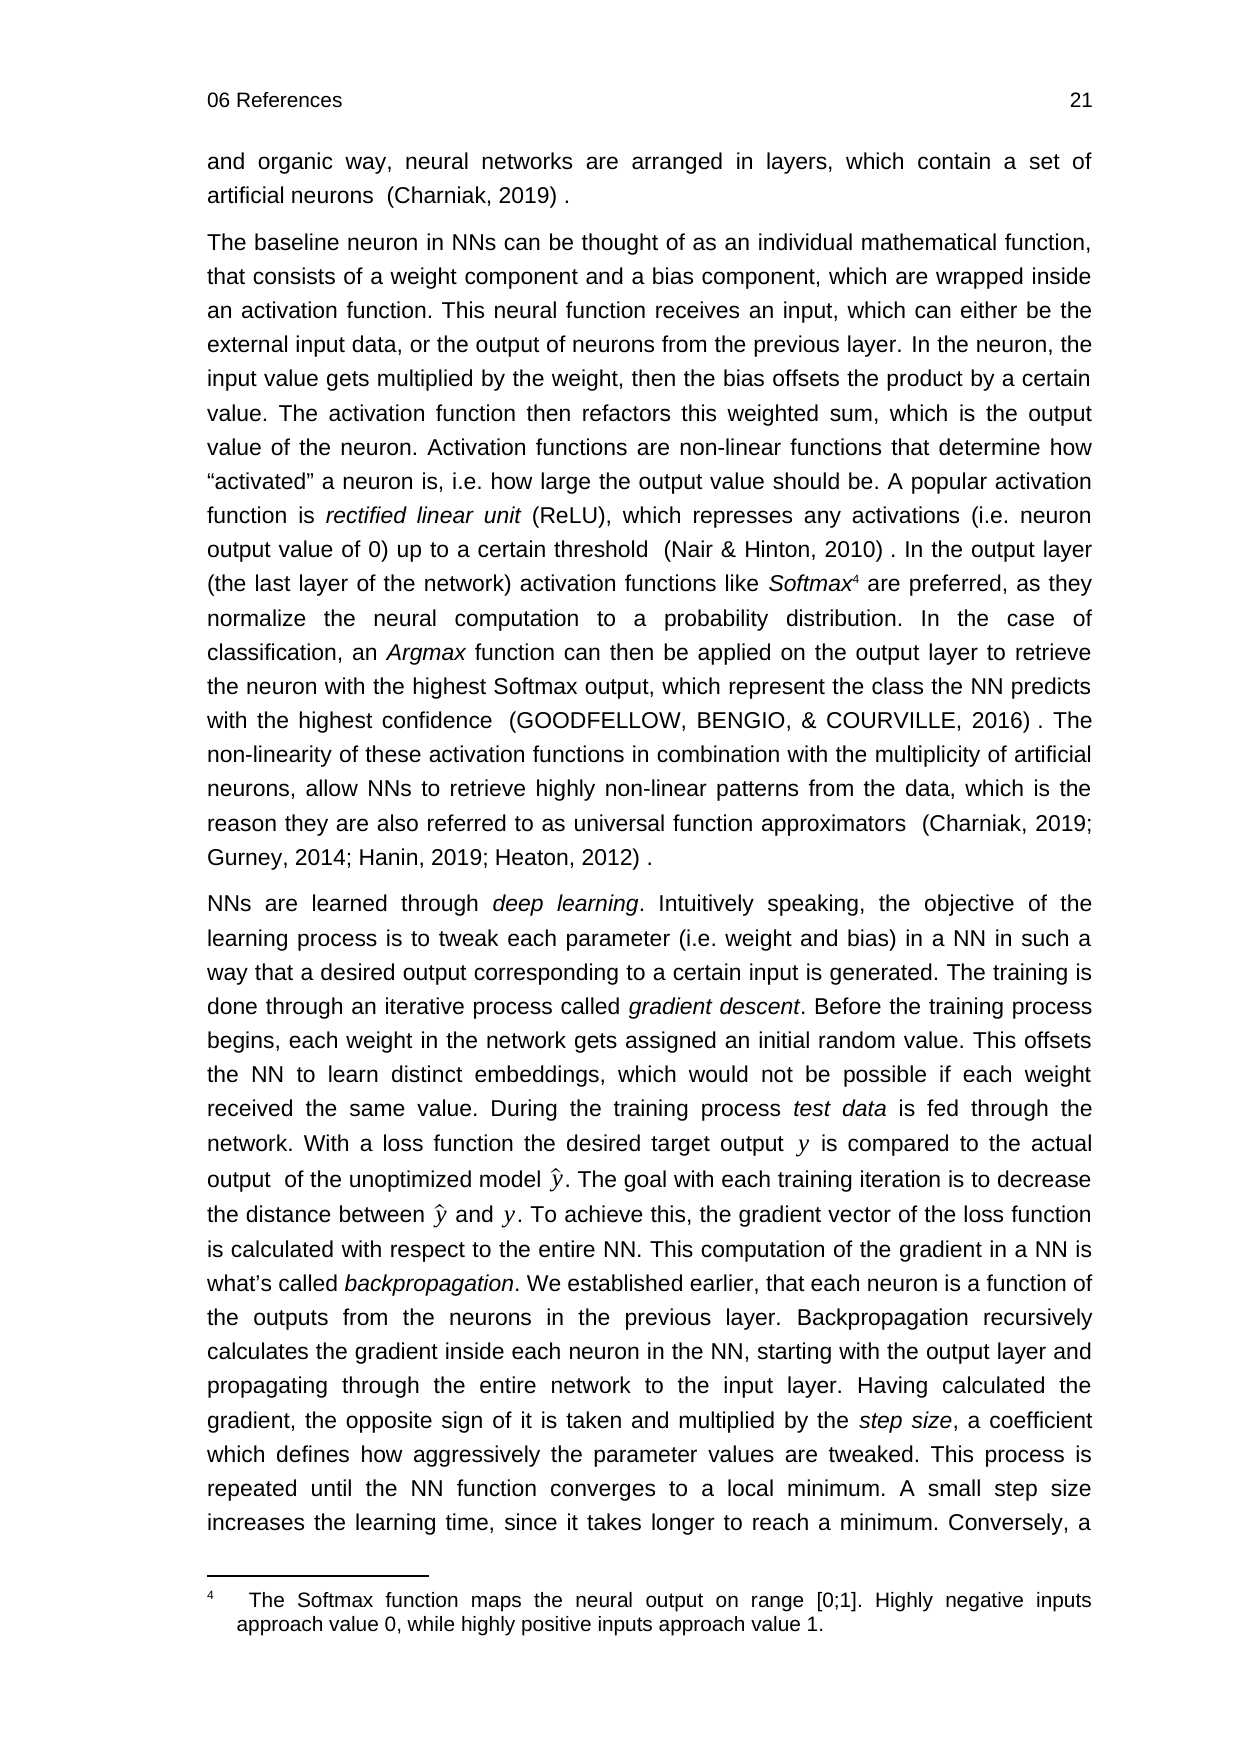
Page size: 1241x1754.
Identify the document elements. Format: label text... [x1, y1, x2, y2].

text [207, 148, 1092, 208]
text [207, 890, 1092, 1536]
text The baseline neuron in NNs can be thought of as an individual mathematical function, that consists of a weight component and a bias component, which are wrapped inside an activation function. This neural function receives an input, which can either be the external input data, or the output of neurons from the previous layer. In the neuron, the input value gets multiplied by the weight, then the bias offsets the product by a certain value. The activation function then refactors this weighted sum, which is the output value of the neuron. Activation functions are non-linear functions that determine how “activated” a neuron is, i.e. how large the output value should be. A popular activation function is rectified linear unit (ReLU), which represses any activations (i.e. neuron output value of 0) up to a certain threshold . In the output layer (the last layer of the network) activation functions like Softmax are preferred, as they normalize the neural computation to a probability distribution. In the case of classification, an Argmax function can then be applied on the output layer to retrieve the neuron with the highest Softmax output, which represent the class the NN predicts with the highest confidence . The non-linearity of these activation functions in combination with the multiplicity of artificial neurons, allow NNs to retrieve highly non-linear patterns from the data, which is the reason they are also referred to as universal function approximators . [207, 229, 1092, 870]
